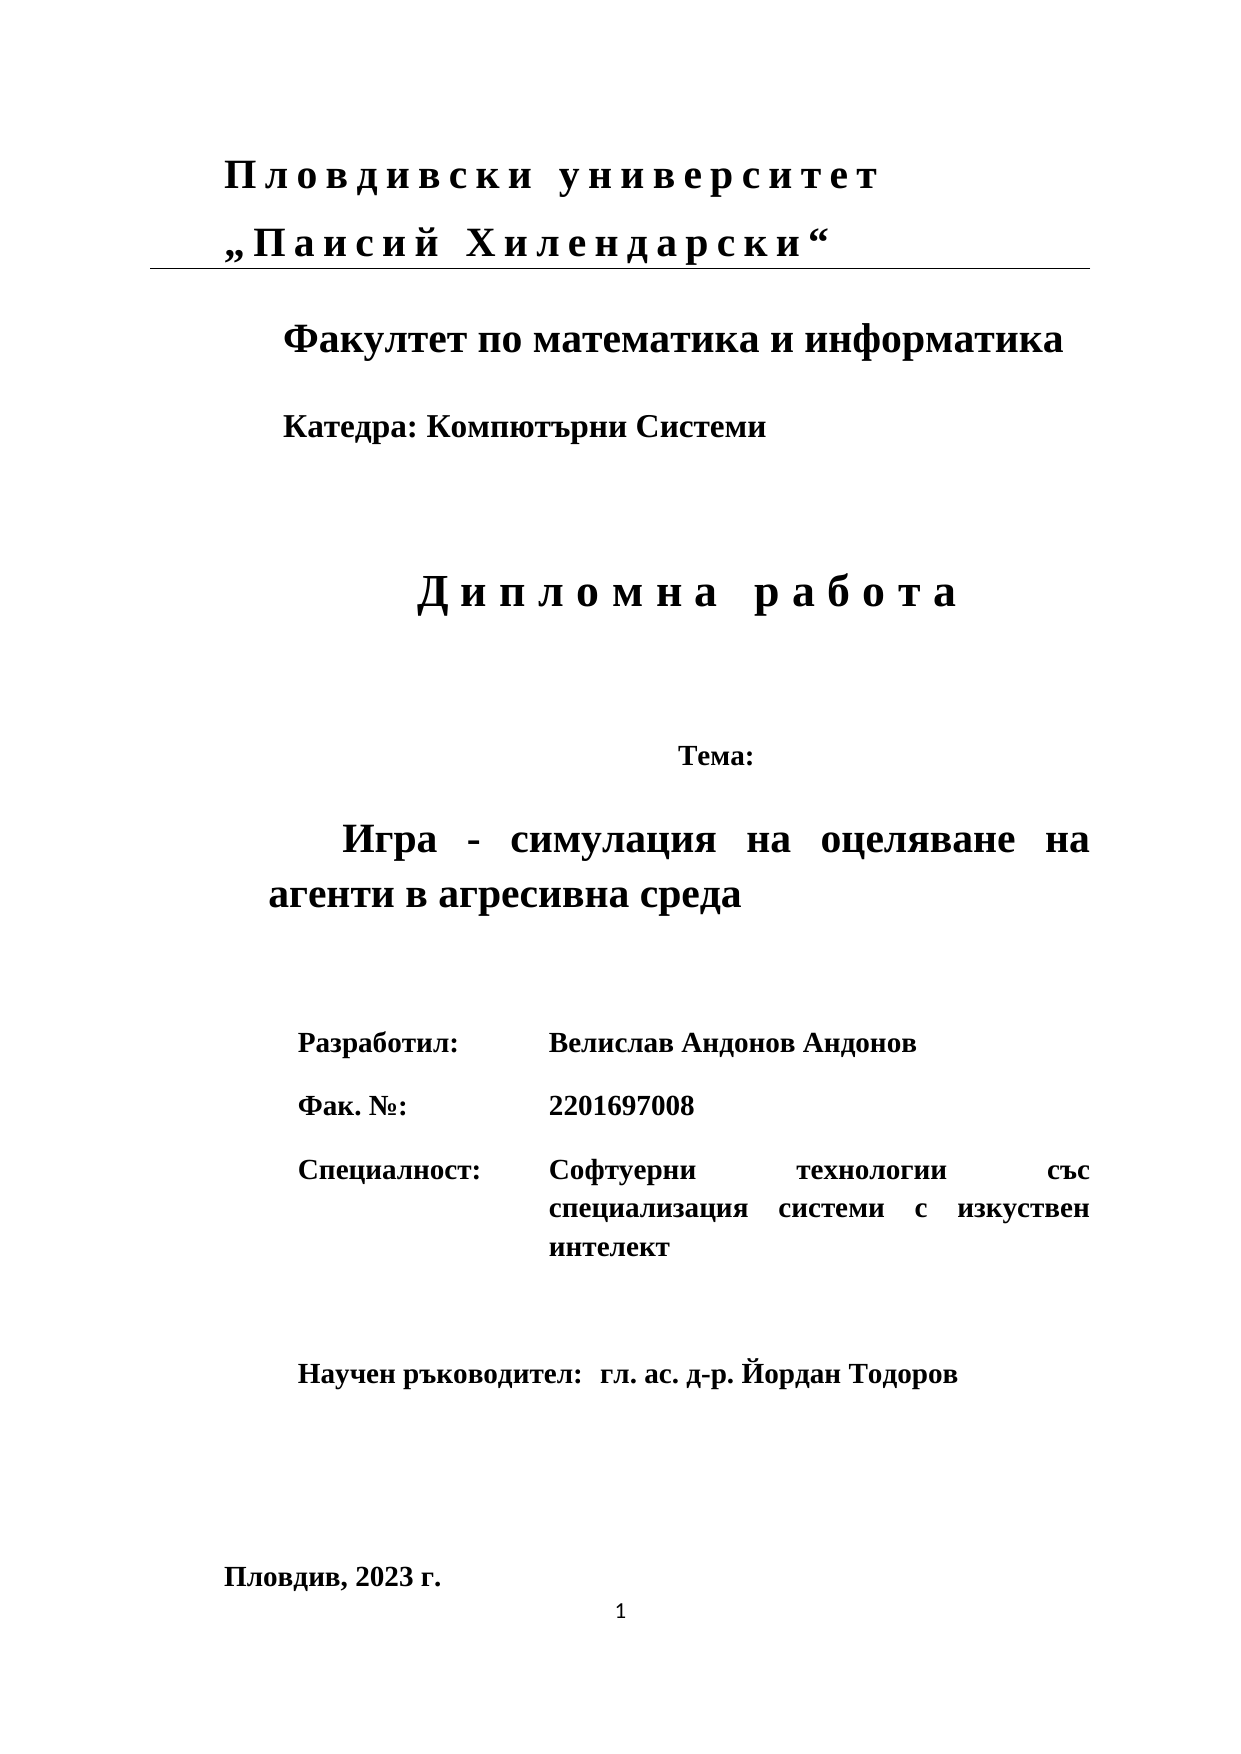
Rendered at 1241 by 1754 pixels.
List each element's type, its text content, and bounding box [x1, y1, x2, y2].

text Факултет по математика и информатика [209, 313, 1090, 361]
title „Паисий Хилендарски“ [150, 218, 1090, 268]
text Пловдив, 2023 г. [150, 1559, 1090, 1593]
text Тема: [268, 738, 1090, 771]
text Научен ръководител: гл. ас. д-р. Йордан Тодоров [298, 1356, 1090, 1390]
text Специалност: Софтуерни технологии със специализация системи с изкуствен интелект [298, 1152, 1090, 1263]
title Пловдивски университет [150, 150, 1090, 198]
text Катедра: Компютърни Системи [209, 406, 1090, 444]
text Фак. №: 2201697008 [224, 1088, 1090, 1122]
text Дипломна работа [209, 563, 1090, 616]
text Разработил: Велислав Андонов Андонов [224, 1025, 1090, 1058]
text Игра - симулация на оцеляване на агенти в агресивна среда [268, 814, 1090, 917]
